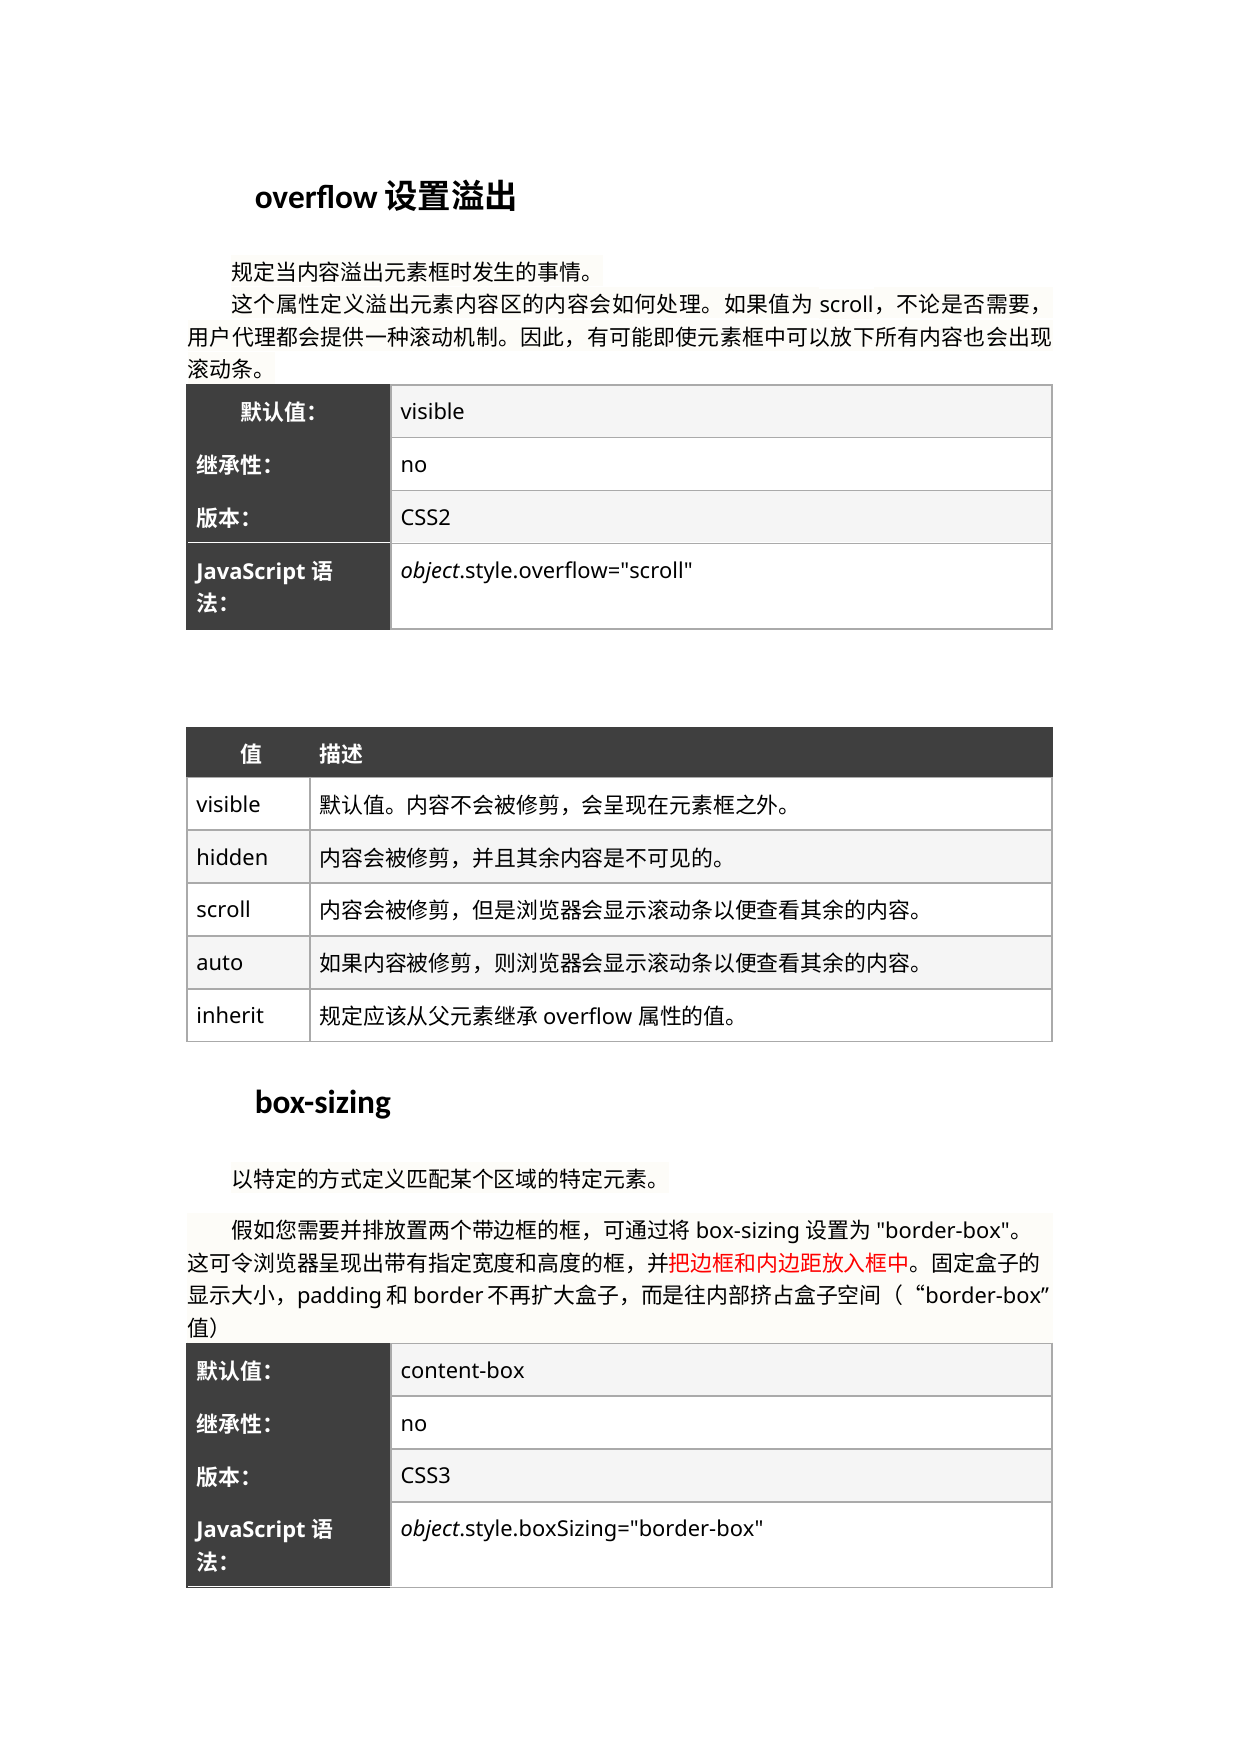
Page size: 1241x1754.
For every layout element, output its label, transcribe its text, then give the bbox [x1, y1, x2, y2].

table_cell scroll [188, 884, 309, 935]
text 以特定的方式定义匹配某个区域的特定元素。 [187, 1161, 1053, 1194]
text 规定当内容溢出元素框时发生的事情。 [187, 254, 1053, 287]
table_cell object.style.boxSizing="border-box" [392, 1503, 1051, 1586]
table_cell 版本： [188, 491, 390, 542]
subtitle box-sizing [187, 1069, 1053, 1134]
table_header visible [392, 386, 1051, 437]
table_cell 继承性： [188, 1397, 390, 1448]
table_header content-box [392, 1344, 1051, 1395]
table_cell 如果内容被修剪，则浏览器会显示滚动条以便查看其余的内容。 [311, 937, 1051, 988]
table_cell 继承性： [188, 438, 390, 490]
table_header 值 [188, 728, 310, 777]
table_cell CSS2 [392, 491, 1051, 542]
table_cell auto [188, 937, 309, 988]
table_cell visible [188, 778, 309, 829]
table_cell 内容会被修剪，并且其余内容是不可见的。 [311, 831, 1051, 882]
table_cell hidden [188, 831, 309, 882]
table_cell CSS3 [392, 1450, 1051, 1501]
table_cell 版本： [188, 1450, 390, 1501]
table_cell 规定应该从父元素继承 overflow 属性的值。 [311, 990, 1051, 1041]
text 假如您需要并排放置两个带边框的框，可通过将 box-sizing 设置为 "border-box"。这可令浏览器呈现出带有指定宽度和高度的框，并把边框和内边距放入框中。固定盒子的显示大小，padding和border不再扩大盒子，而是往内部挤占盒子空间（“border-box”值） [187, 1213, 1053, 1343]
table_cell JavaScript 语法： [188, 1503, 390, 1586]
table_header 默认值： [188, 386, 390, 437]
subtitle overflow设置溢出 [187, 162, 1053, 227]
table_cell inherit [188, 990, 309, 1041]
text 这个属性定义溢出元素内容区的内容会如何处理。如果值为 scroll，不论是否需要，用户代理都会提供一种滚动机制。因此，有可能即使元素框中可以放下所有内容也会出现滚动条。 [187, 287, 1053, 384]
table_cell no [392, 438, 1051, 490]
table_cell 内容会被修剪，但是浏览器会显示滚动条以便查看其余的内容。 [311, 884, 1051, 935]
table_cell 默认值。内容不会被修剪，会呈现在元素框之外。 [311, 778, 1051, 829]
table_cell object.style.overflow="scroll" [392, 544, 1051, 628]
table_header 描述 [311, 728, 1051, 777]
table_cell no [392, 1397, 1051, 1448]
table_cell JavaScript 语法： [188, 544, 390, 628]
table_header 默认值： [188, 1344, 390, 1395]
